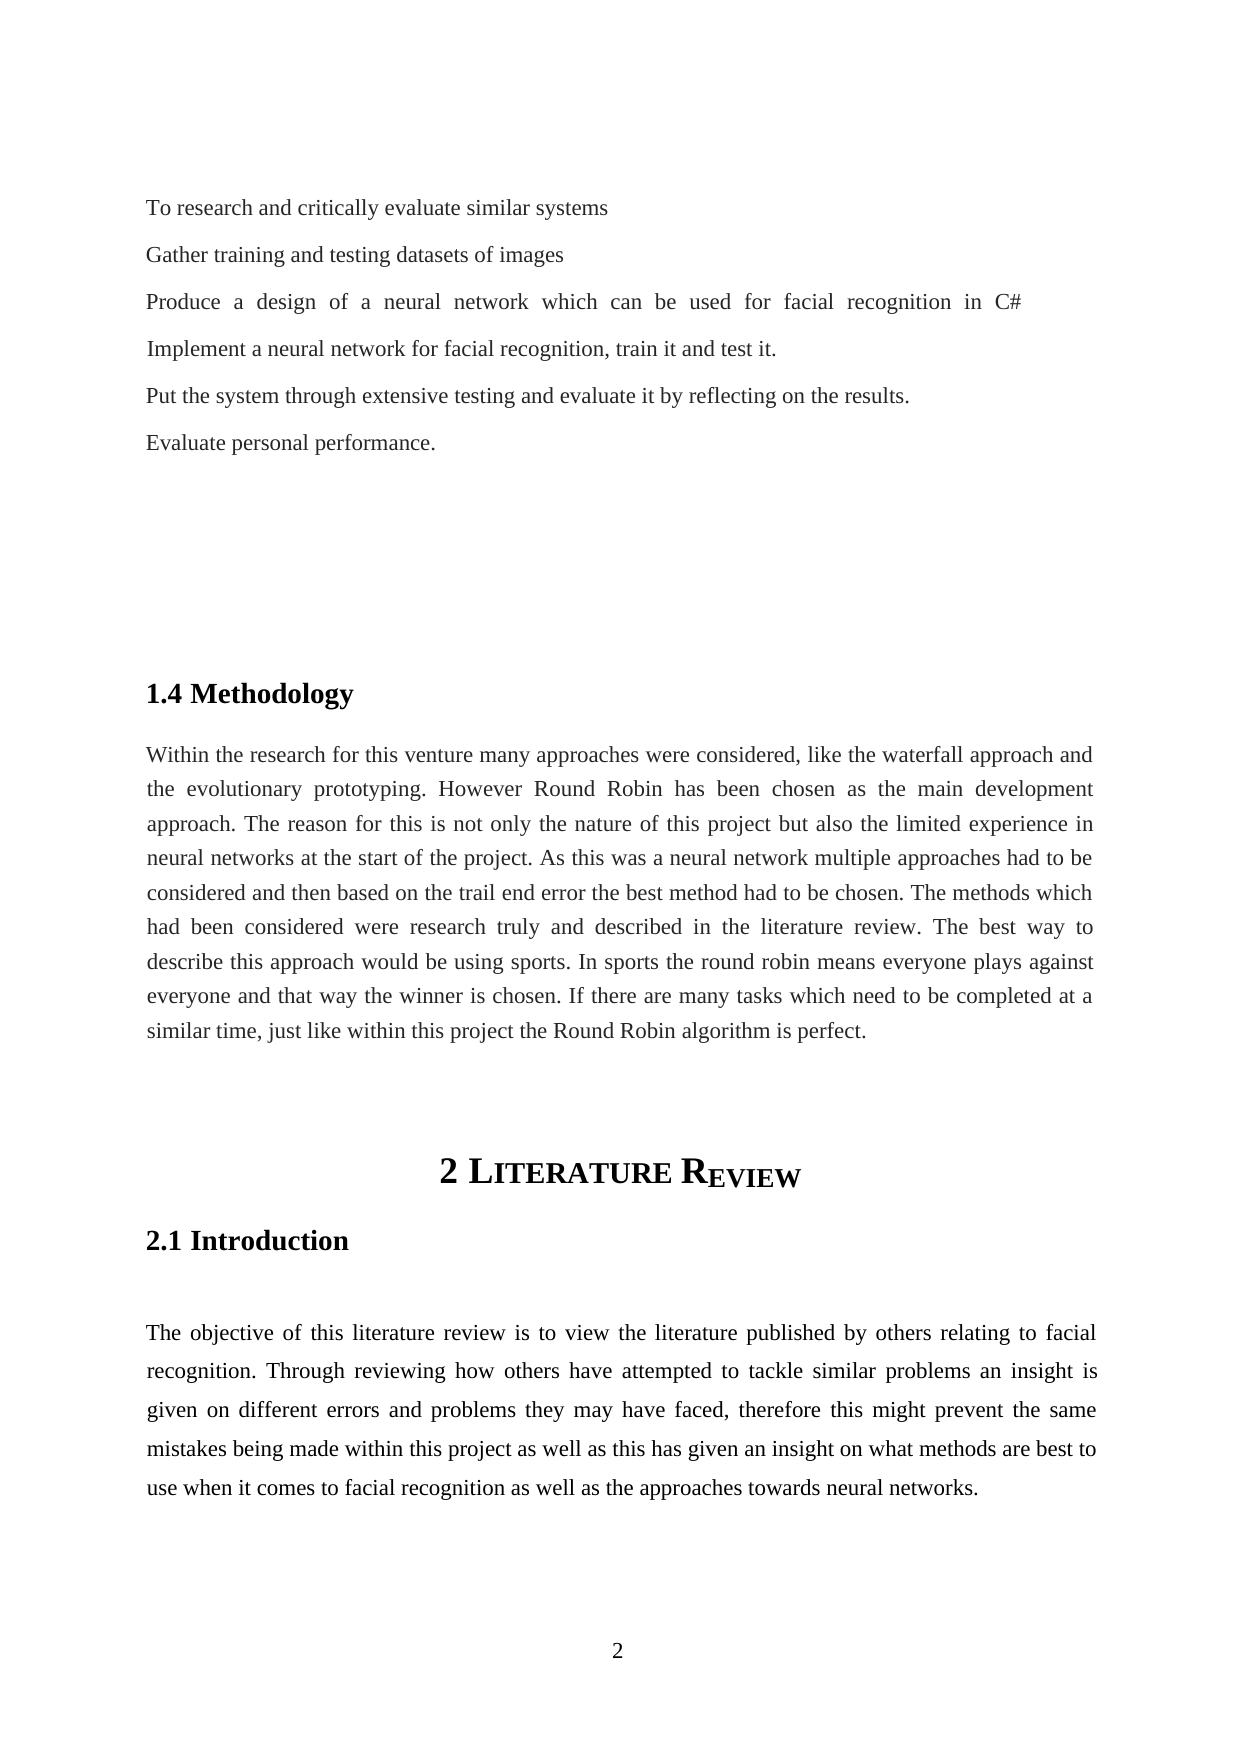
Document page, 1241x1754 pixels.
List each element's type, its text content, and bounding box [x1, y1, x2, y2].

text To research and critically evaluate similar systems [146, 193, 1095, 220]
subtitle 2 LITERATURE REVIEW [192, 1140, 1048, 1194]
text Put the system through extensive testing and evaluate it by reflecting on the results. [146, 382, 1095, 408]
subtitle 1.4 Methodology [146, 676, 1099, 709]
text Evaluate personal performance. [146, 429, 1095, 456]
text Within the research for this venture many approaches were considered, like the waterfall approach and the evolutionary prototyping. However Round Robin has been chosen as the main development approach. The reason for this is not only the nature of this project but also the limited experience in neural networks at the start of the project. As this was a neural network multiple approaches had to be considered and then based on the trail end error the best method had to be chosen. The methods which had been considered were research truly and described in the literature review. The best way to describe this approach would be using sports. In sports the round robin means everyone plays against everyone and that way the winner is chosen. If there are many tasks which need to be completed at a similar time, just like within this project the Round Robin algorithm is perfect. [146, 741, 1095, 1043]
subtitle 2.1 Introduction [146, 1223, 1099, 1257]
text Gather training and testing datasets of images [146, 241, 1095, 267]
text Produce a design of a neural network which can be used for facial recognition in C# Implement a neural network for facial recognition, train it and test it. [146, 288, 1023, 362]
text The objective of this literature review is to view the literature published by others relating to facial recognition. Through reviewing how others have attempted to tackle similar problems an insight is given on different errors and problems they may have faced, therefore this might prevent the same mistakes being made within this project as well as this has given an insight on what methods are best to use when it comes to facial recognition as well as the approaches towards neural networks. [146, 1319, 1099, 1501]
